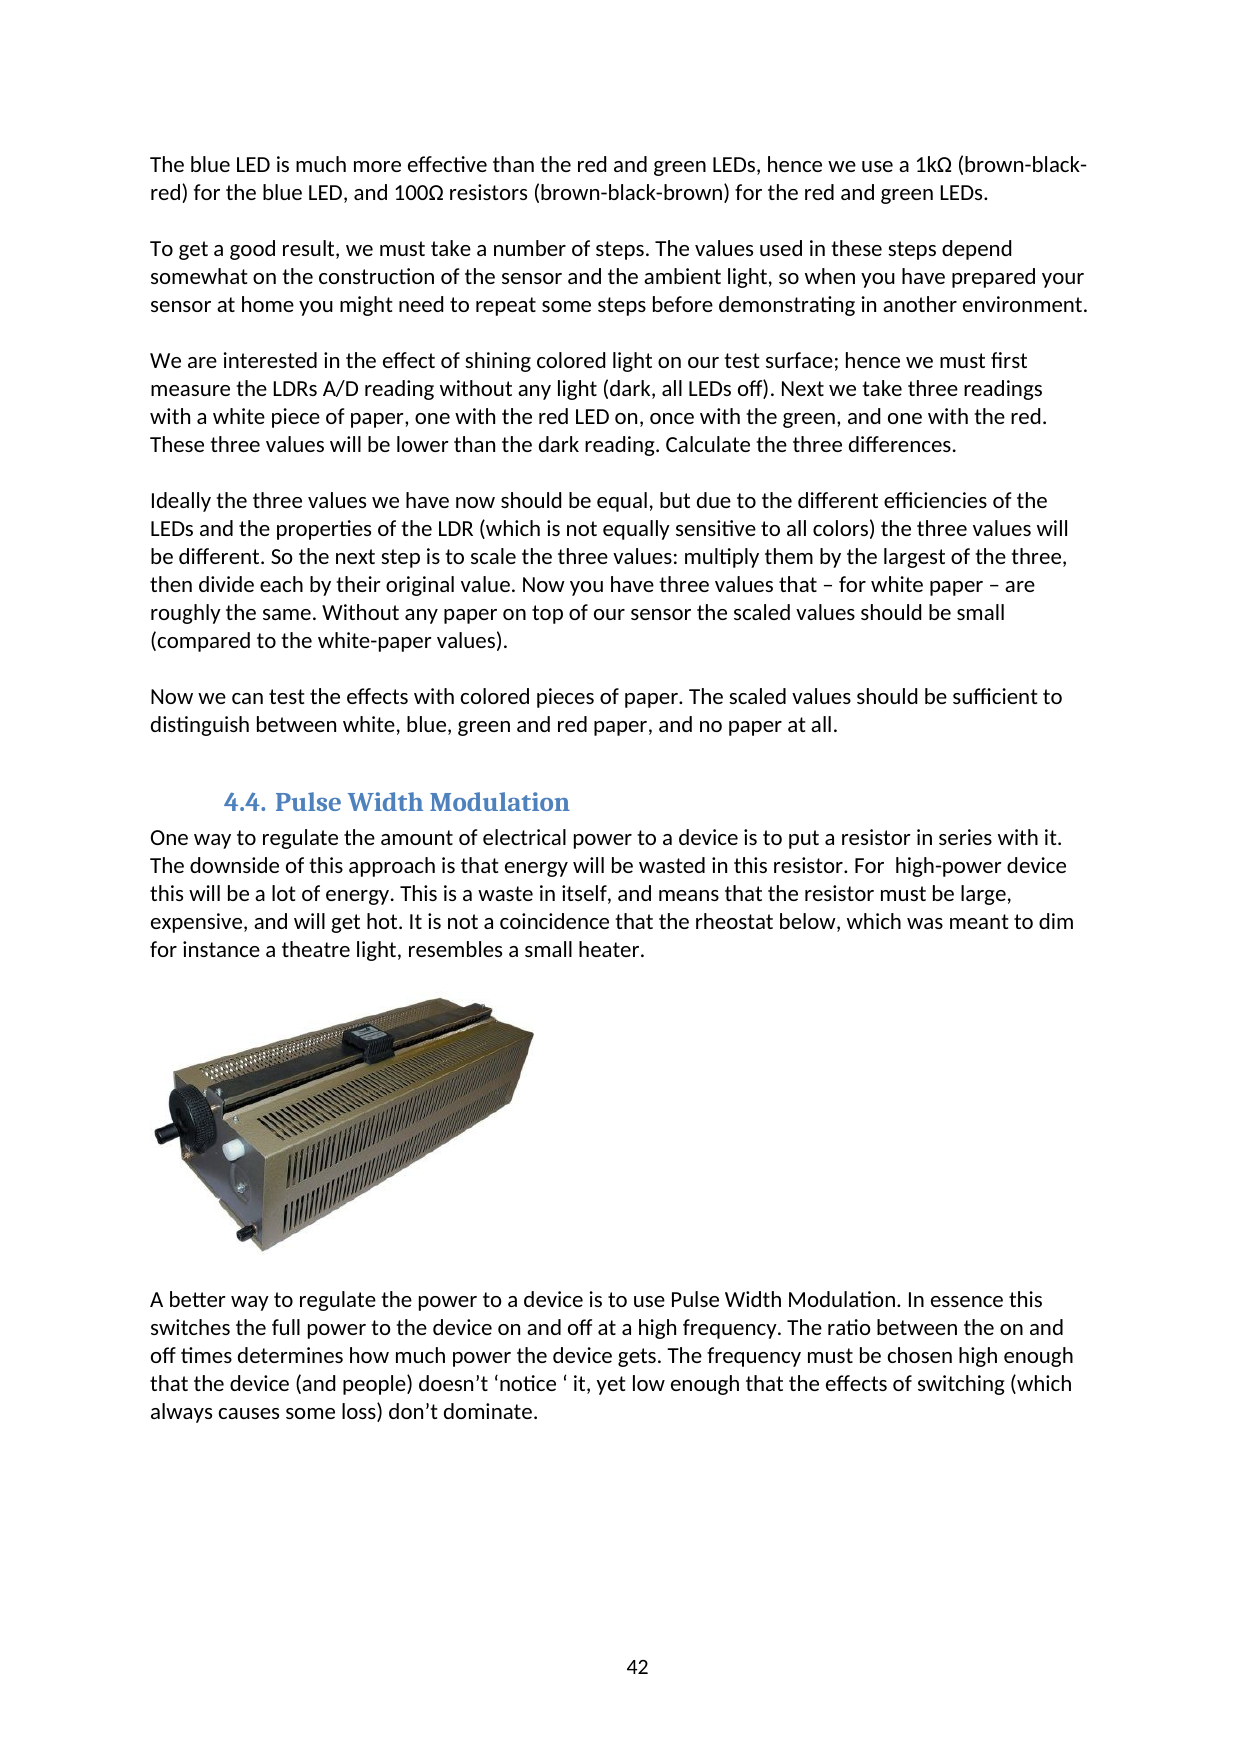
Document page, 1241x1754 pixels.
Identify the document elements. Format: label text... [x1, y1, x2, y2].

text Now we can test the effects with colored pieces of paper. The scaled values should be sufficient to distinguish between white, blue, green and red paper, and no paper at all. [150, 682, 1090, 738]
picture [150, 991, 536, 1258]
text One way to regulate the amount of electrical power to a device is to put a resistor in series with it. The downside of this approach is that energy will be wasted in this resistor. For high-power device this will be a lot of energy. This is a waste in itself, and means that the resistor must be large, expensive, and will get hot. It is not a coincidence that the rheostat below, which was meant to dim for instance a theatre light, resembles a small heater. [150, 823, 1090, 963]
text A better way to regulate the power to a device is to use Pulse Width Modulation. In essence this switches the full power to the device on and off at a high frequency. The ratio between the on and off times determines how much power the device gets. The frequency must be chosen high enough that the device (and people) doesn’t ‘notice ‘ it, yet low enough that the effects of switching (which always causes some loss) don’t dominate. [150, 1285, 1090, 1425]
text To get a good result, we must take a number of steps. The values used in these steps depend somewhat on the construction of the sensor and the ambient light, so when you have prepared your sensor at home you might need to repeat some steps before demonstrating in another environment. [150, 234, 1090, 318]
text We are interested in the effect of shining colored light on our test surface; hence we must first measure the LDRs A/D reading without any light (dark, all LEDs off). Next we take three readings with a white piece of paper, one with the red LED on, once with the green, and one with the red. These three values will be lower than the dark reading. Calculate the three differences. [150, 346, 1090, 458]
subtitle Pulse Width Modulation [224, 787, 1090, 818]
text Ideally the three values we have now should be equal, but due to the different efficiencies of the LEDs and the properties of the LDR (which is not equally sensitive to all colors) the three values will be different. So the next step is to scale the three values: multiply them by the largest of the three, then divide each by their original value. Now you have three values that – for white paper – are roughly the same. Without any paper on top of our sensor the scaled values should be small (compared to the white-paper values). [150, 486, 1090, 654]
text The blue LED is much more effective than the red and green LEDs, hence we use a 1kΩ (brown-black-red) for the blue LED, and 100Ω resistors (brown-black-brown) for the red and green LEDs. [150, 150, 1090, 206]
